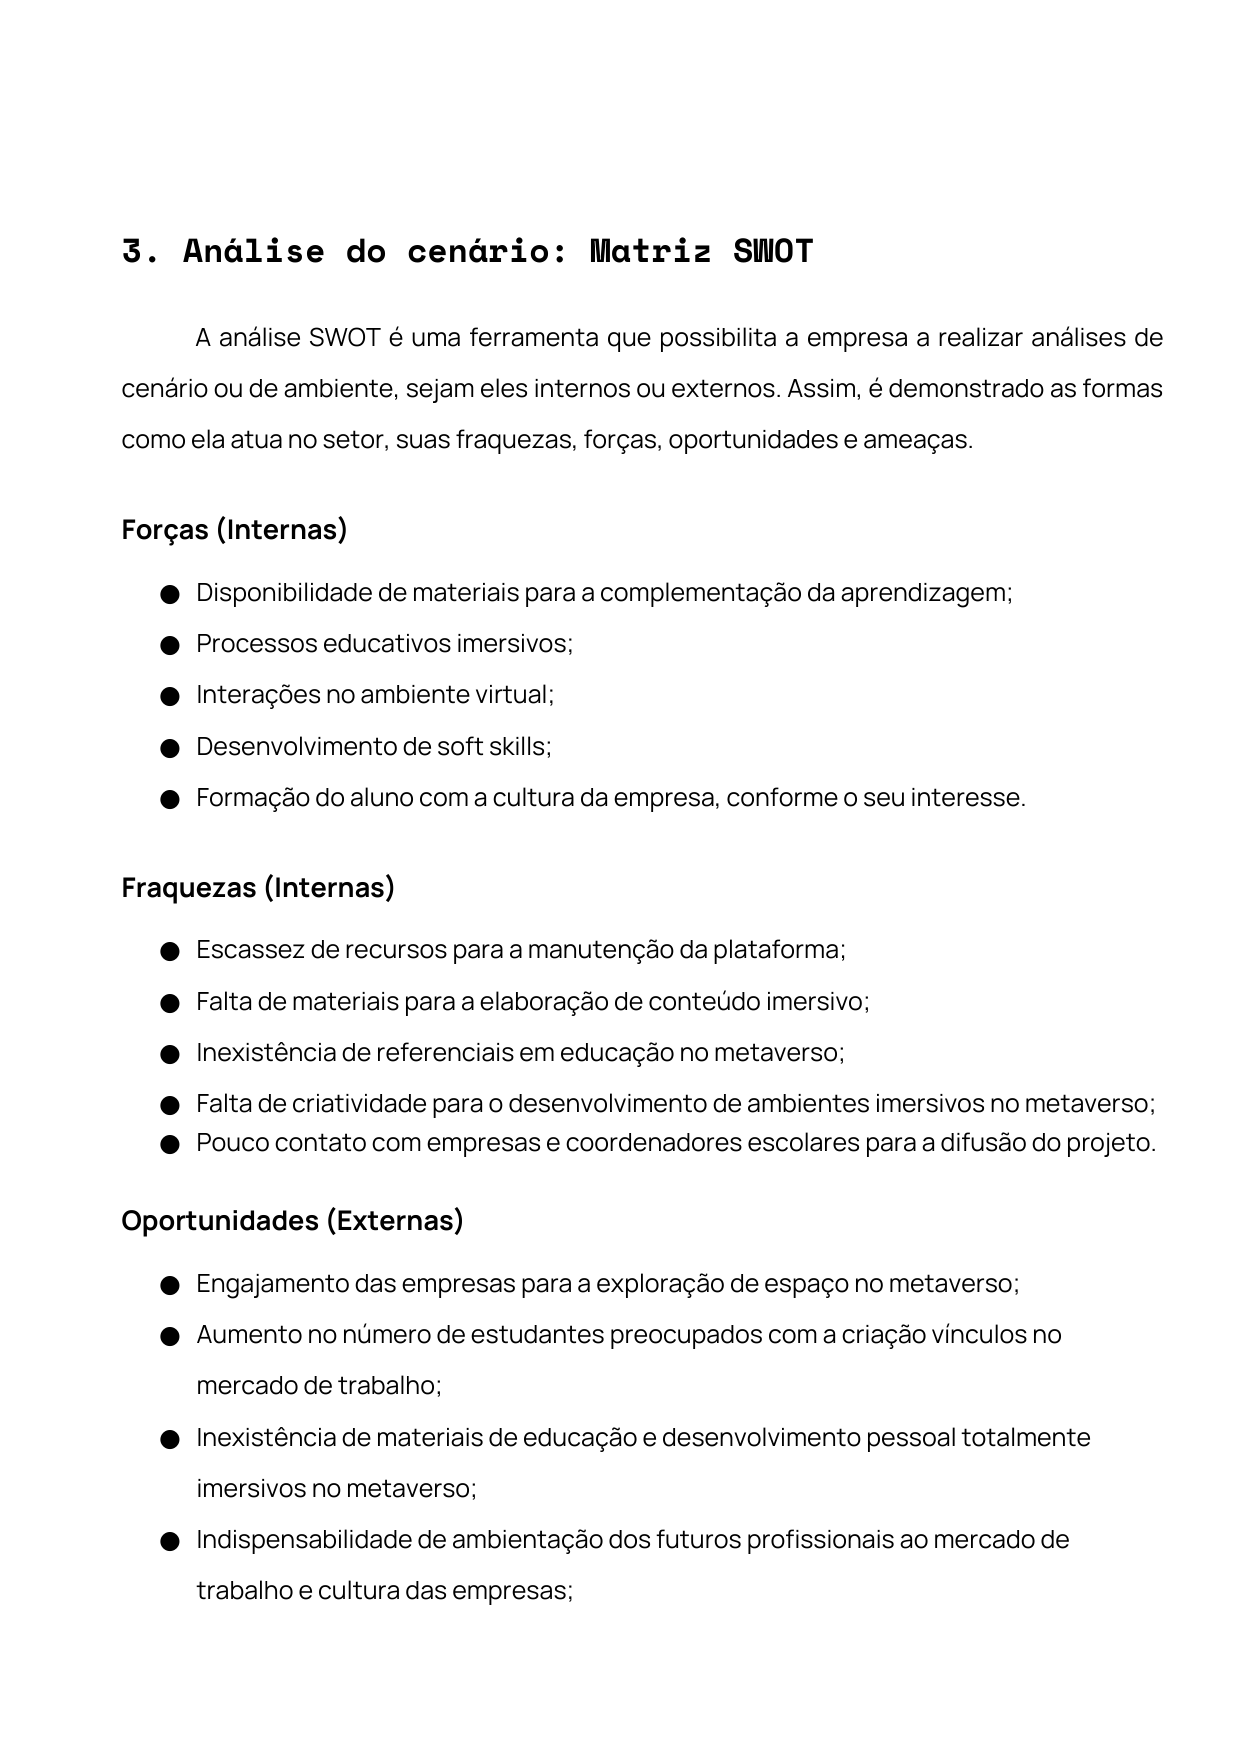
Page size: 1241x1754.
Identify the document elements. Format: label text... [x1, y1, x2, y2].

subtitle Forças (Internas) [121, 511, 1165, 548]
list Inexistência de referenciais em educação no metaverso; [159, 1034, 1165, 1069]
list Engajamento das empresas para a exploração de espaço no metaverso; [159, 1266, 1165, 1300]
list Processos educativos imersivos; [159, 626, 1165, 660]
list Formação do aluno com a cultura da empresa, conforme o seu interesse. [159, 779, 1165, 814]
list Aumento no número de estudantes preocupados com a criação vínculos no mercado de trabalho; [159, 1317, 1165, 1402]
list Pouco contato com empresas e coordenadores escolares para a difusão do projeto. [159, 1125, 1165, 1159]
list Inexistência de materiais de educação e desenvolvimento pessoal totalmente imersivos no metaverso; [159, 1419, 1165, 1505]
list Interações no ambiente virtual; [159, 677, 1165, 711]
list Desenvolvimento de soft skills; [159, 728, 1165, 762]
subtitle Fraquezas (Internas) [121, 868, 1165, 905]
list Disponibilidade de materiais para a complementação da aprendizagem; [159, 574, 1165, 609]
list Falta de criatividade para o desenvolvimento de ambientes imersivos no metaverso; [159, 1086, 1165, 1120]
list Indispensabilidade de ambientação dos futuros profissionais ao mercado de trabalho e cultura das empresas; [159, 1522, 1165, 1607]
list Escassez de recursos para a manutenção da plataforma; [159, 932, 1165, 966]
list Falta de materiais para a elaboração de conteúdo imersivo; [159, 983, 1165, 1017]
subtitle 3. Análise do cenário: Matriz SWOT [121, 225, 1165, 274]
subtitle Oportunidades (Externas) [121, 1202, 1165, 1239]
text A análise SWOT é uma ferramenta que possibilita a empresa a realizar análises de cenário ou de ambiente, sejam eles internos ou externos. Assim, é demonstrado as formas como ela atua no setor, suas fraquezas, forças, oportunidades e ameaças. [121, 319, 1165, 456]
